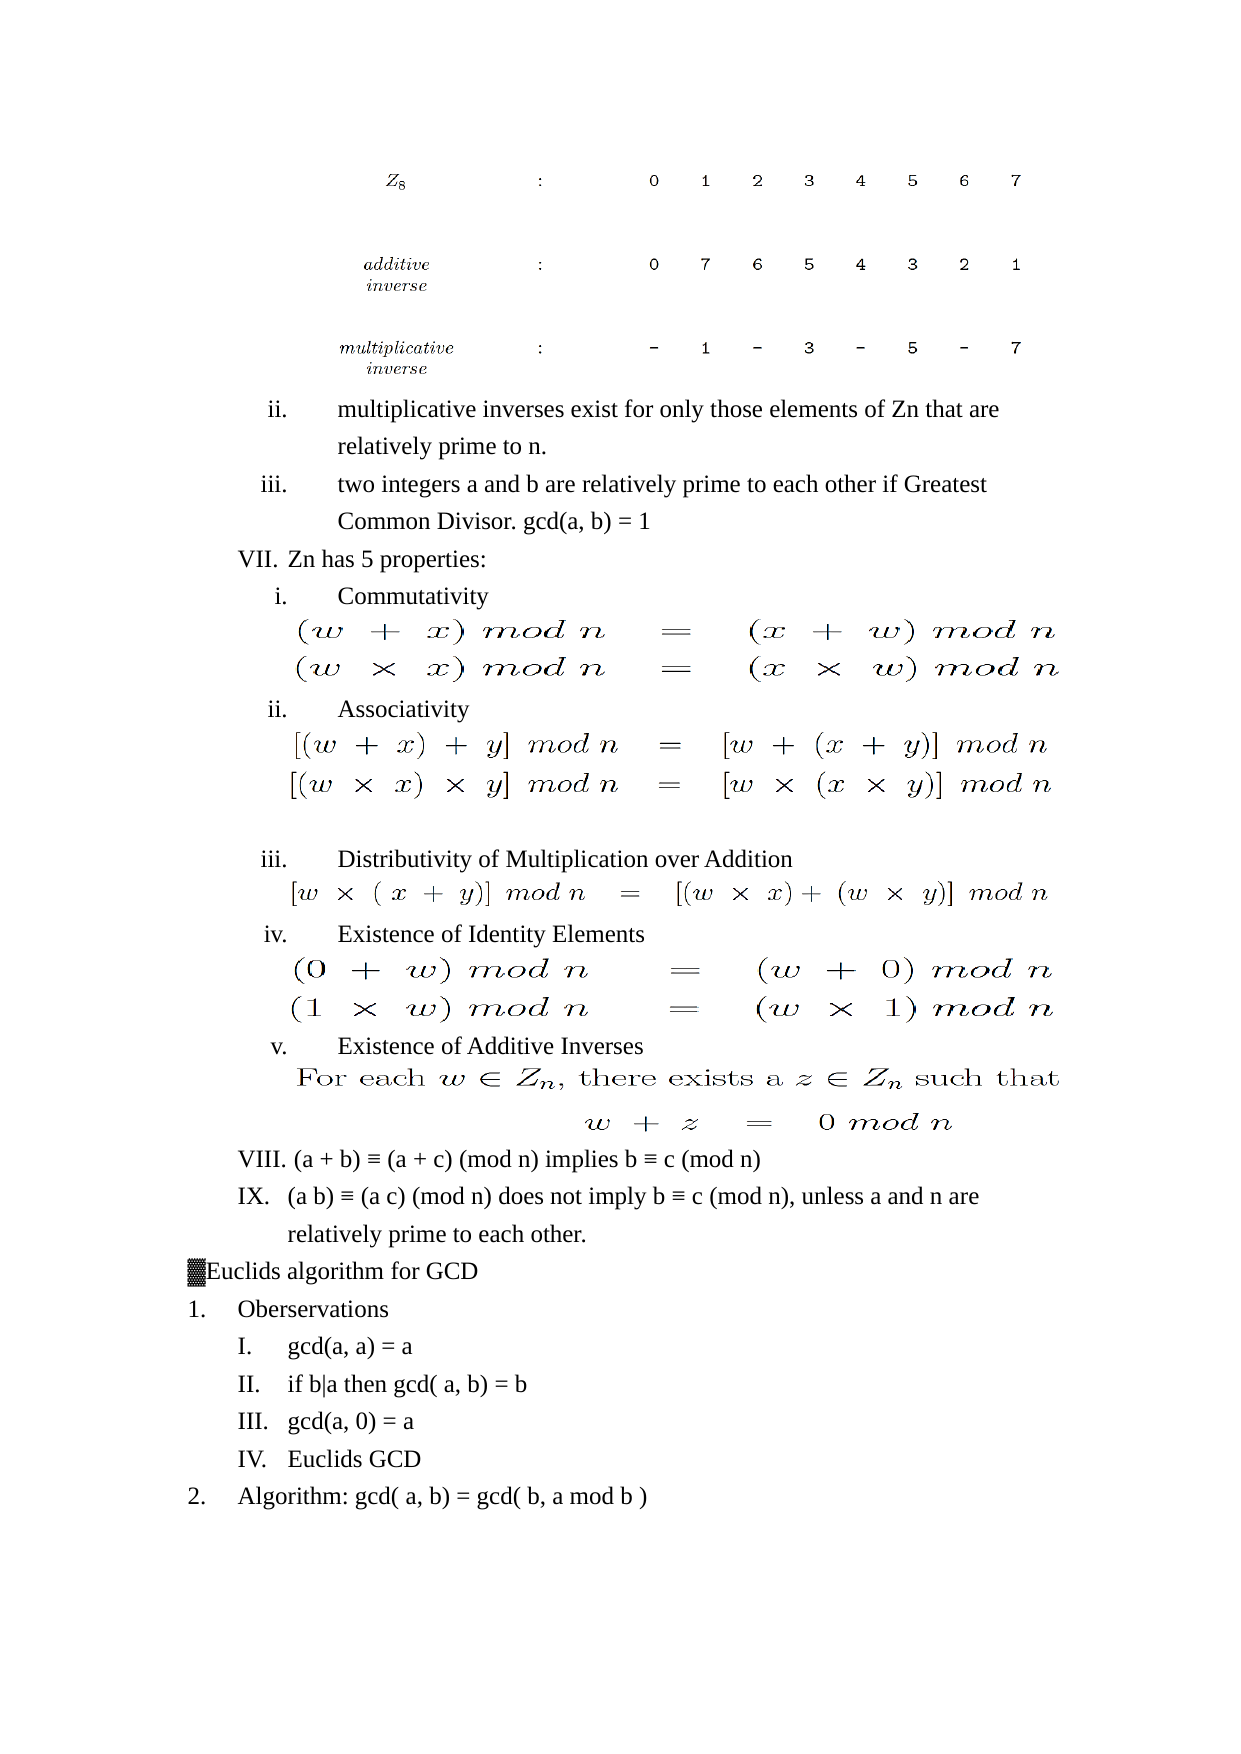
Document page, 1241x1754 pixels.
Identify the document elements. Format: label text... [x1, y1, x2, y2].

text ▓Euclids algorithm for GCD [187, 1252, 1053, 1289]
list gcd(a, a) = a [237, 1327, 1053, 1364]
list multiplicative inverses exist for only those elements of Zn that are relatively prime to n. [287, 389, 1053, 464]
list if b|a then gcd( a, b) = b [237, 1364, 1053, 1402]
list (a b) ≡ (a c) (mod n) does not imply b ≡ c (mod n), unless a and n are relatively prime to each other. [237, 1177, 1053, 1252]
picture [287, 951, 1061, 1023]
list gcd(a, 0) = a [237, 1402, 1053, 1439]
list Commutativity [287, 577, 1053, 614]
picture [287, 876, 1053, 912]
list Zn has 5 properties: [237, 539, 1053, 577]
list Distributivity of Multiplication over Addition [287, 839, 1053, 876]
list two integers a and b are relatively prime to each other if Greatest Common Divisor. gcd(a, b) = 1 [287, 464, 1053, 539]
list Algorithm: gcd( a, b) = gcd( b, a mod b ) [187, 1477, 1053, 1514]
list Existence of Identity Elements [287, 914, 1053, 951]
picture [287, 1064, 1065, 1133]
picture [287, 614, 1067, 684]
list Associativity [287, 689, 1053, 726]
list Euclids GCD [237, 1439, 1053, 1477]
list Oberservations [187, 1289, 1053, 1327]
list Existence of Additive Inverses [287, 1027, 1053, 1064]
picture [287, 726, 1058, 802]
list (a + b) ≡ (a + c) (mod n) implies b ≡ c (mod n) [237, 1139, 1053, 1177]
picture [337, 164, 1038, 382]
